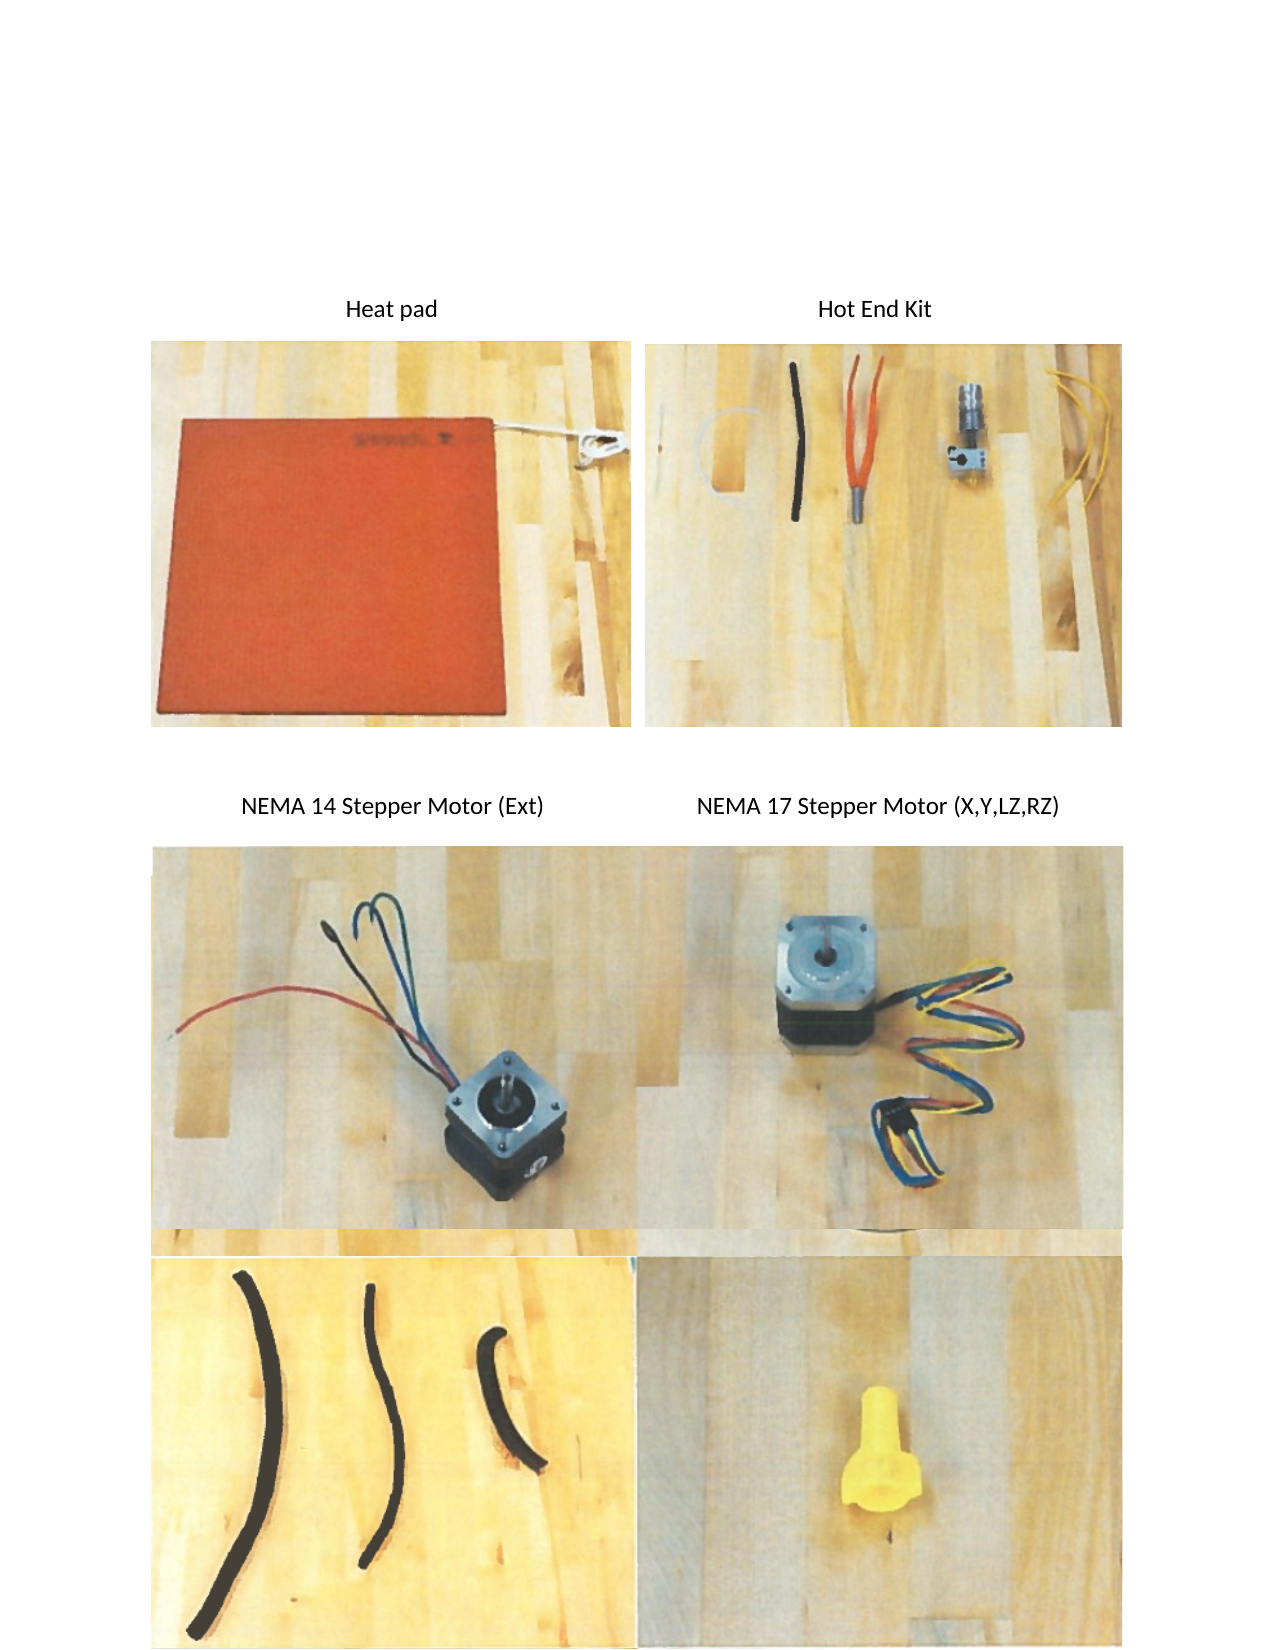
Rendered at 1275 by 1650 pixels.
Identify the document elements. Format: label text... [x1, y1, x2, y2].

table_header Heat pad [150, 293, 633, 341]
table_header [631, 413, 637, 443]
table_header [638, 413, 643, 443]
picture [150, 341, 631, 726]
table_header NEMA 17 Stepper Motor (X,Y,LZ,RZ) [635, 790, 1121, 821]
table_header Hot End Kit [633, 293, 1117, 341]
picture [643, 344, 1122, 725]
picture [150, 846, 1124, 1648]
table_header NEMA 14 Stepper Motor (Ext) [150, 790, 635, 821]
